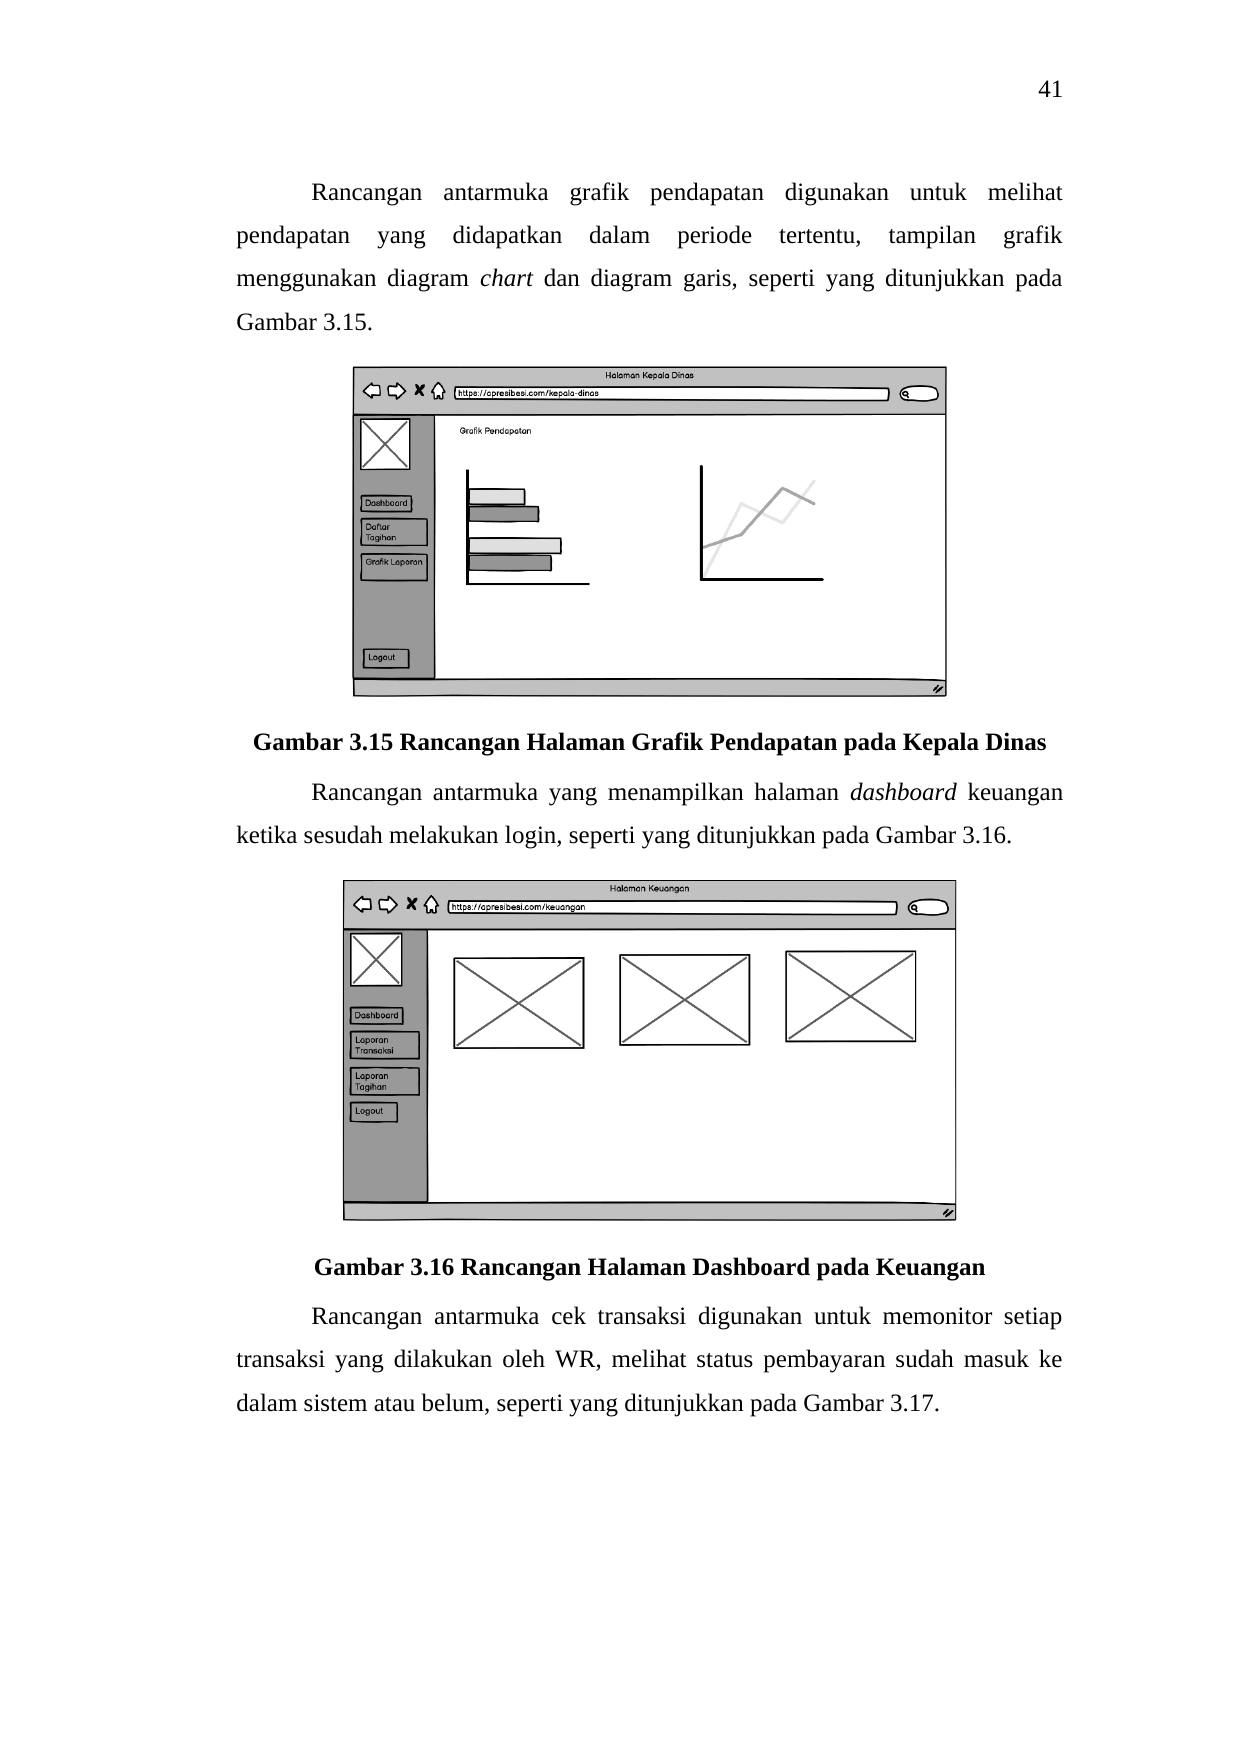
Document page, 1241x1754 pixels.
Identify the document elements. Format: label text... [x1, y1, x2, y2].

text Gambar 3.15 Rancangan Halaman Grafik Pendapatan pada Kepala Dinas [236, 727, 1063, 756]
text Gambar 3.16 Rancangan Halaman Dashboard pada Keuangan [236, 1252, 1063, 1281]
picture [342, 880, 957, 1221]
text Rancangan antarmuka yang menampilkan halaman dashboard keuangan ketika sesudah melakukan login, seperti yang ditunjukkan pada Gambar 3.16. [236, 777, 1063, 849]
picture [352, 366, 947, 697]
text Rancangan antarmuka cek transaksi digunakan untuk memonitor setiap transaksi yang dilakukan oleh WR, melihat status pembayaran sudah masuk ke dalam sistem atau belum, seperti yang ditunjukkan pada Gambar 3.17. [236, 1301, 1063, 1416]
text Rancangan antarmuka grafik pendapatan digunakan untuk melihat pendapatan yang didapatkan dalam periode tertentu, tampilan grafik menggunakan diagram chart dan diagram garis, seperti yang ditunjukkan pada Gambar 3.15. [236, 177, 1063, 335]
